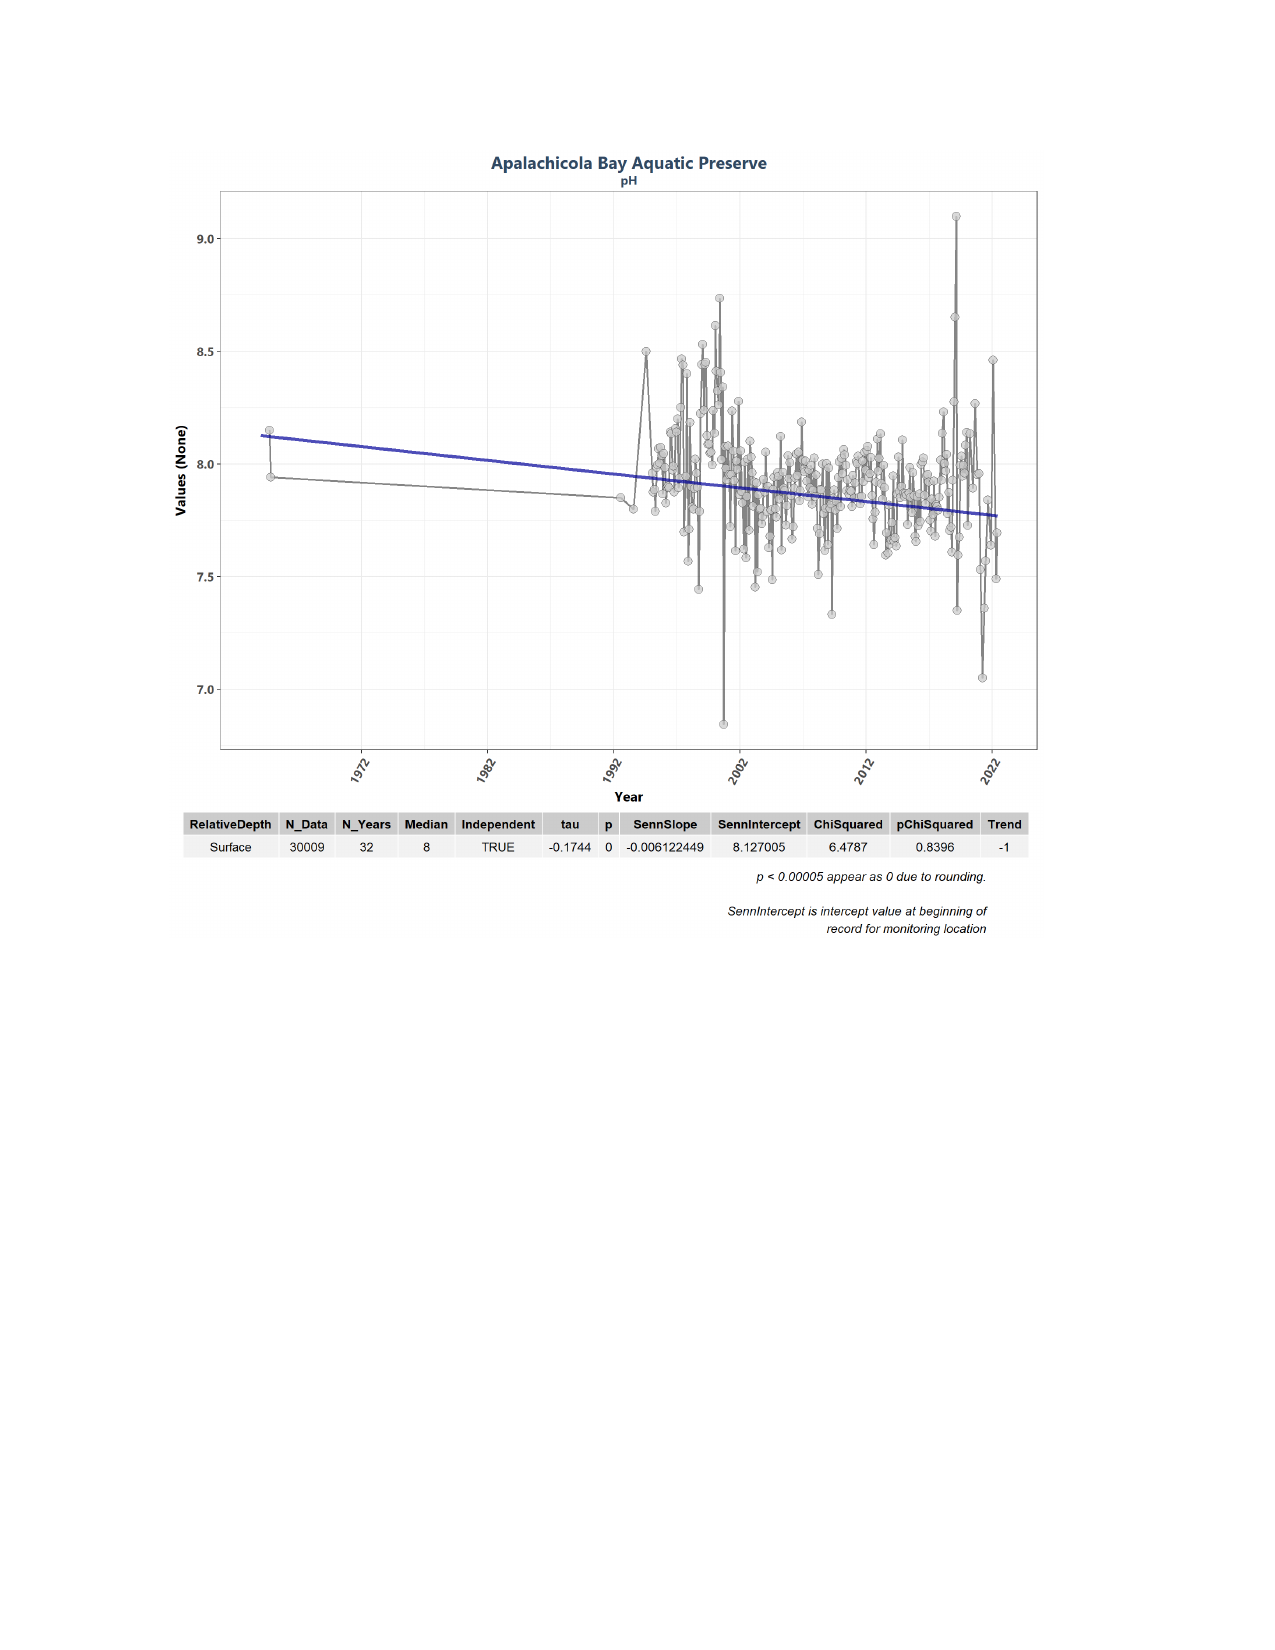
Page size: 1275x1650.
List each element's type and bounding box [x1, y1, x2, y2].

picture [168, 150, 1044, 938]
